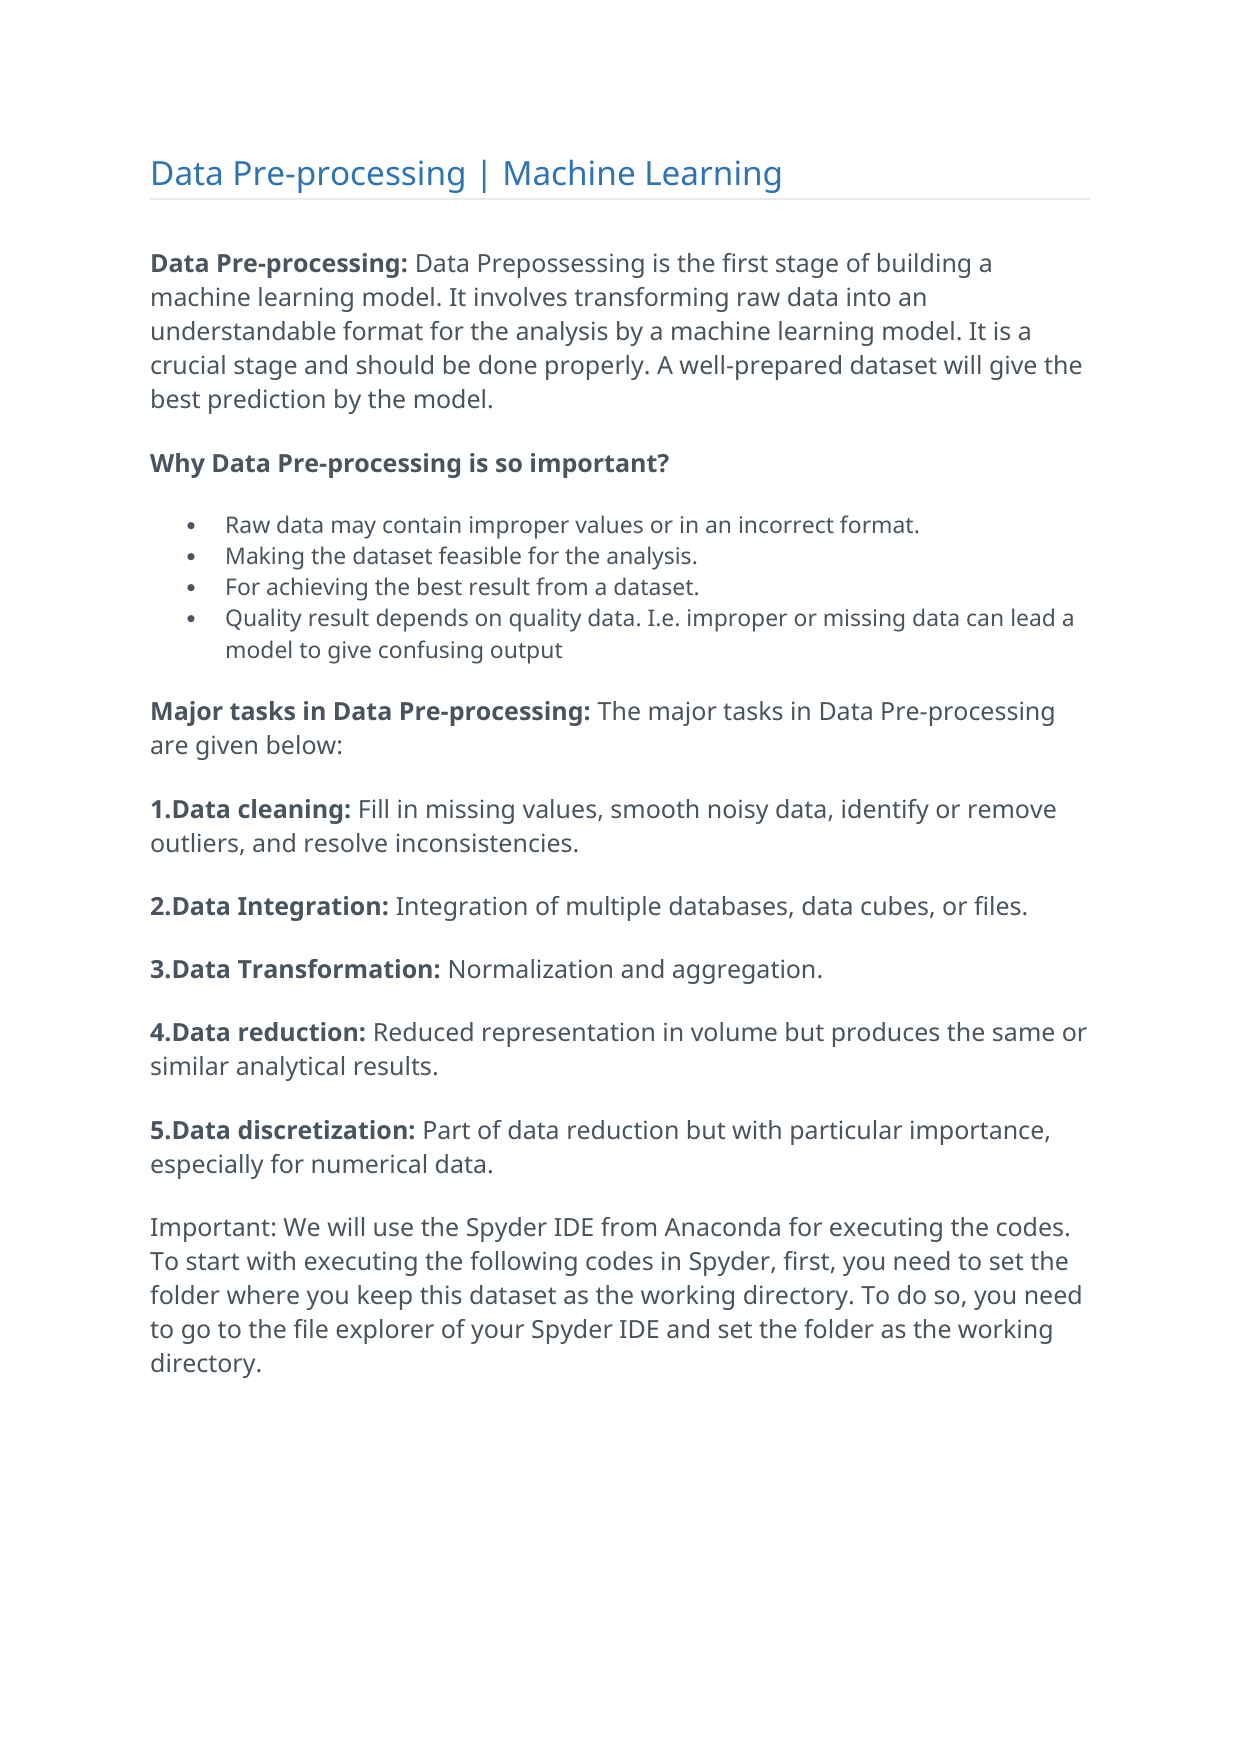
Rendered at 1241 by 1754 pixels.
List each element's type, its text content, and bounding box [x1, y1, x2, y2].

text Data Pre-processing: Data Prepossessing is the first stage of building a machine learning model. It involves transforming raw data into an understandable format for the analysis by a machine learning model. It is a crucial stage and should be done properly. A well-prepared dataset will give the best prediction by the model. [150, 246, 1090, 416]
text Why Data Pre-processing is so important? [150, 445, 1090, 479]
text Major tasks in Data Pre-processing: The major tasks in Data Pre-processing are given below: [150, 694, 1090, 762]
text 3.Data Transformation: Normalization and aggregation. [150, 952, 1090, 986]
list Quality result depends on quality data. I.e. improper or missing data can lead a model to give confusing output [187, 602, 1090, 665]
text 2.Data Integration: Integration of multiple databases, data cubes, or files. [150, 888, 1090, 923]
text 1.Data cleaning: Fill in missing values, smooth noisy data, identify or remove outliers, and resolve inconsistencies. [150, 791, 1090, 859]
text 5.Data discretization: Part of data reduction but with particular importance, especially for numerical data. [150, 1112, 1090, 1180]
text Important: We will use the Spyder IDE from Anaconda for executing the codes. To start with executing the following codes in Spyder, first, you need to set the folder where you keep this dataset as the working directory. To do so, you need to go to the file explorer of your Spyder IDE and set the folder as the working directory. [150, 1209, 1090, 1380]
list Raw data may contain improper values or in an incorrect format. [187, 508, 1090, 540]
subtitle Data Pre-processing | Machine Learning [150, 150, 1090, 195]
text 4.Data reduction: Reduced representation in volume but produces the same or similar analytical results. [150, 1015, 1090, 1083]
list For achieving the best result from a dataset. [187, 571, 1090, 602]
list Making the dataset feasible for the analysis. [187, 540, 1090, 571]
